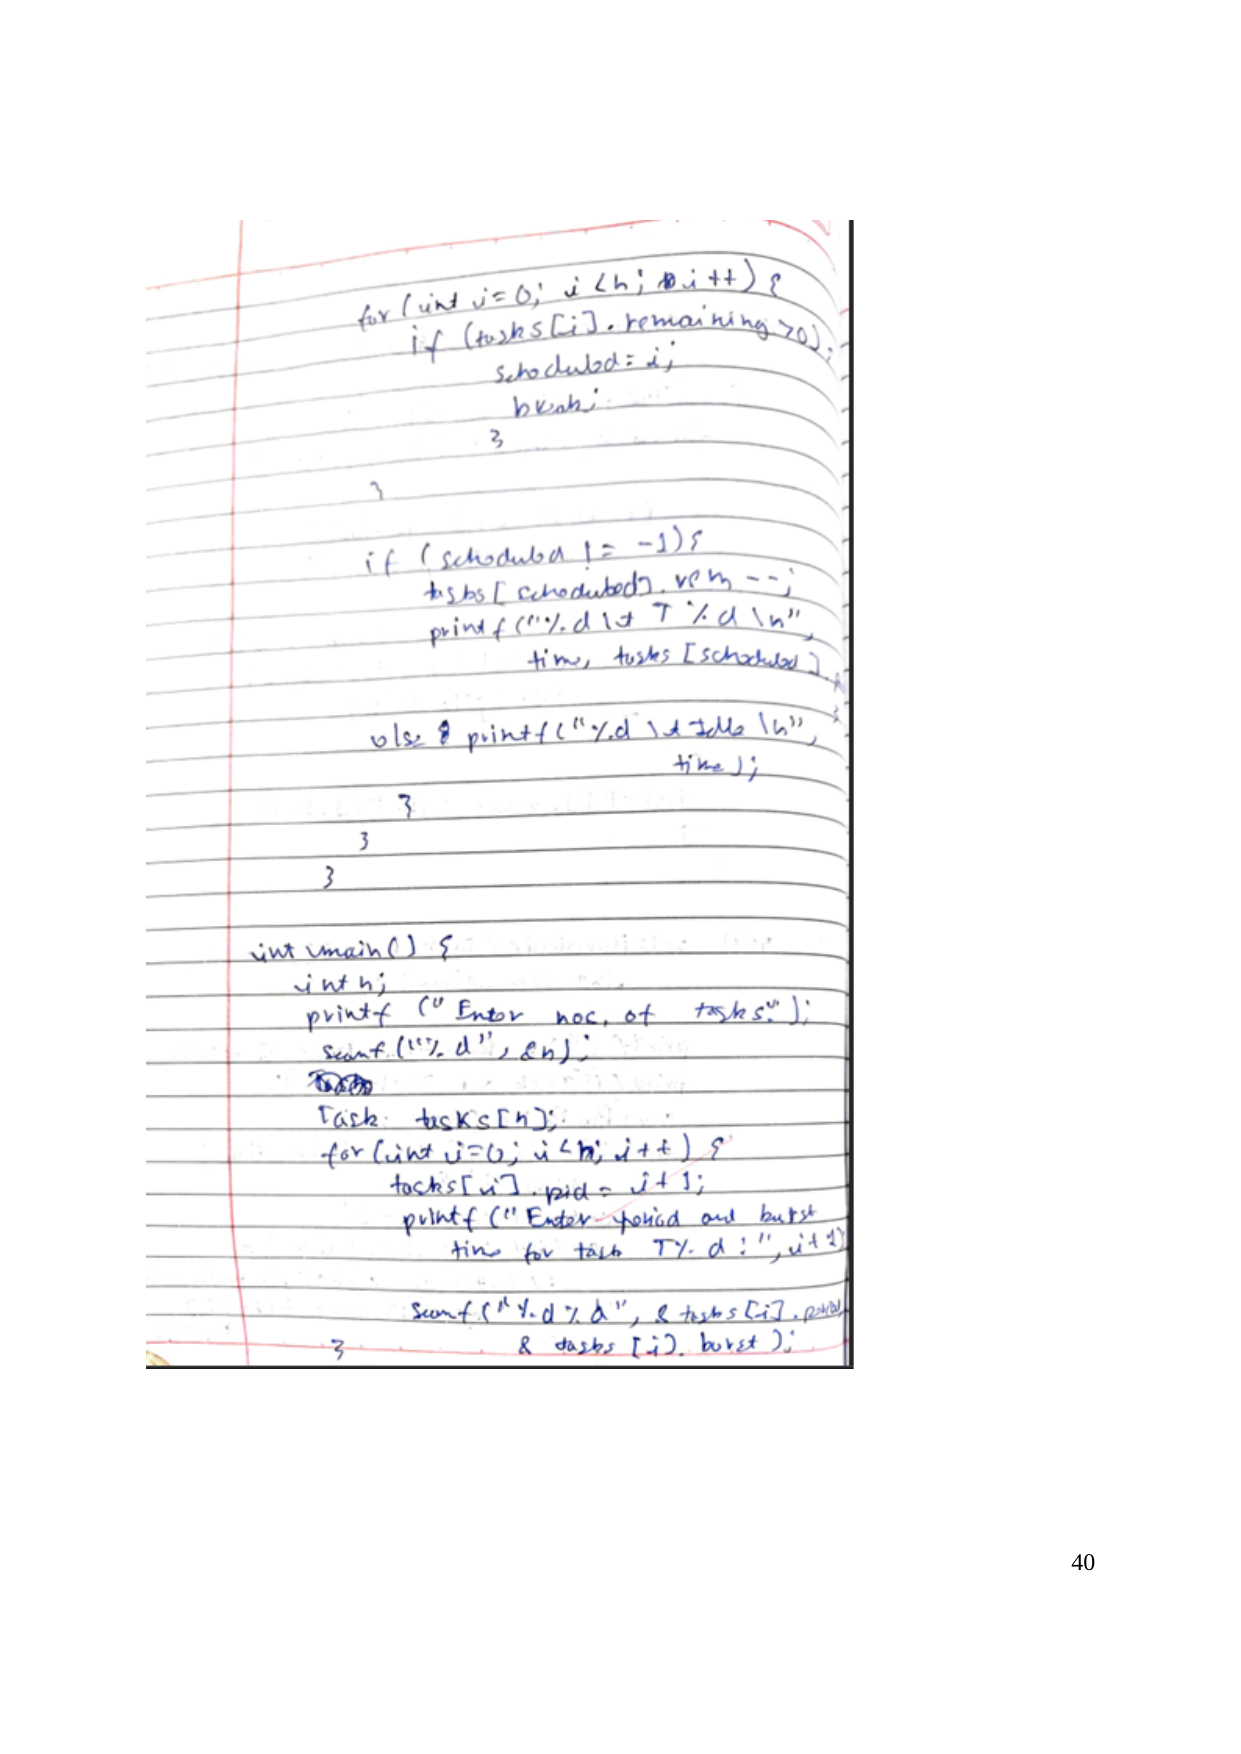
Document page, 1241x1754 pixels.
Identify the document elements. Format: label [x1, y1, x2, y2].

picture [146, 220, 854, 1369]
